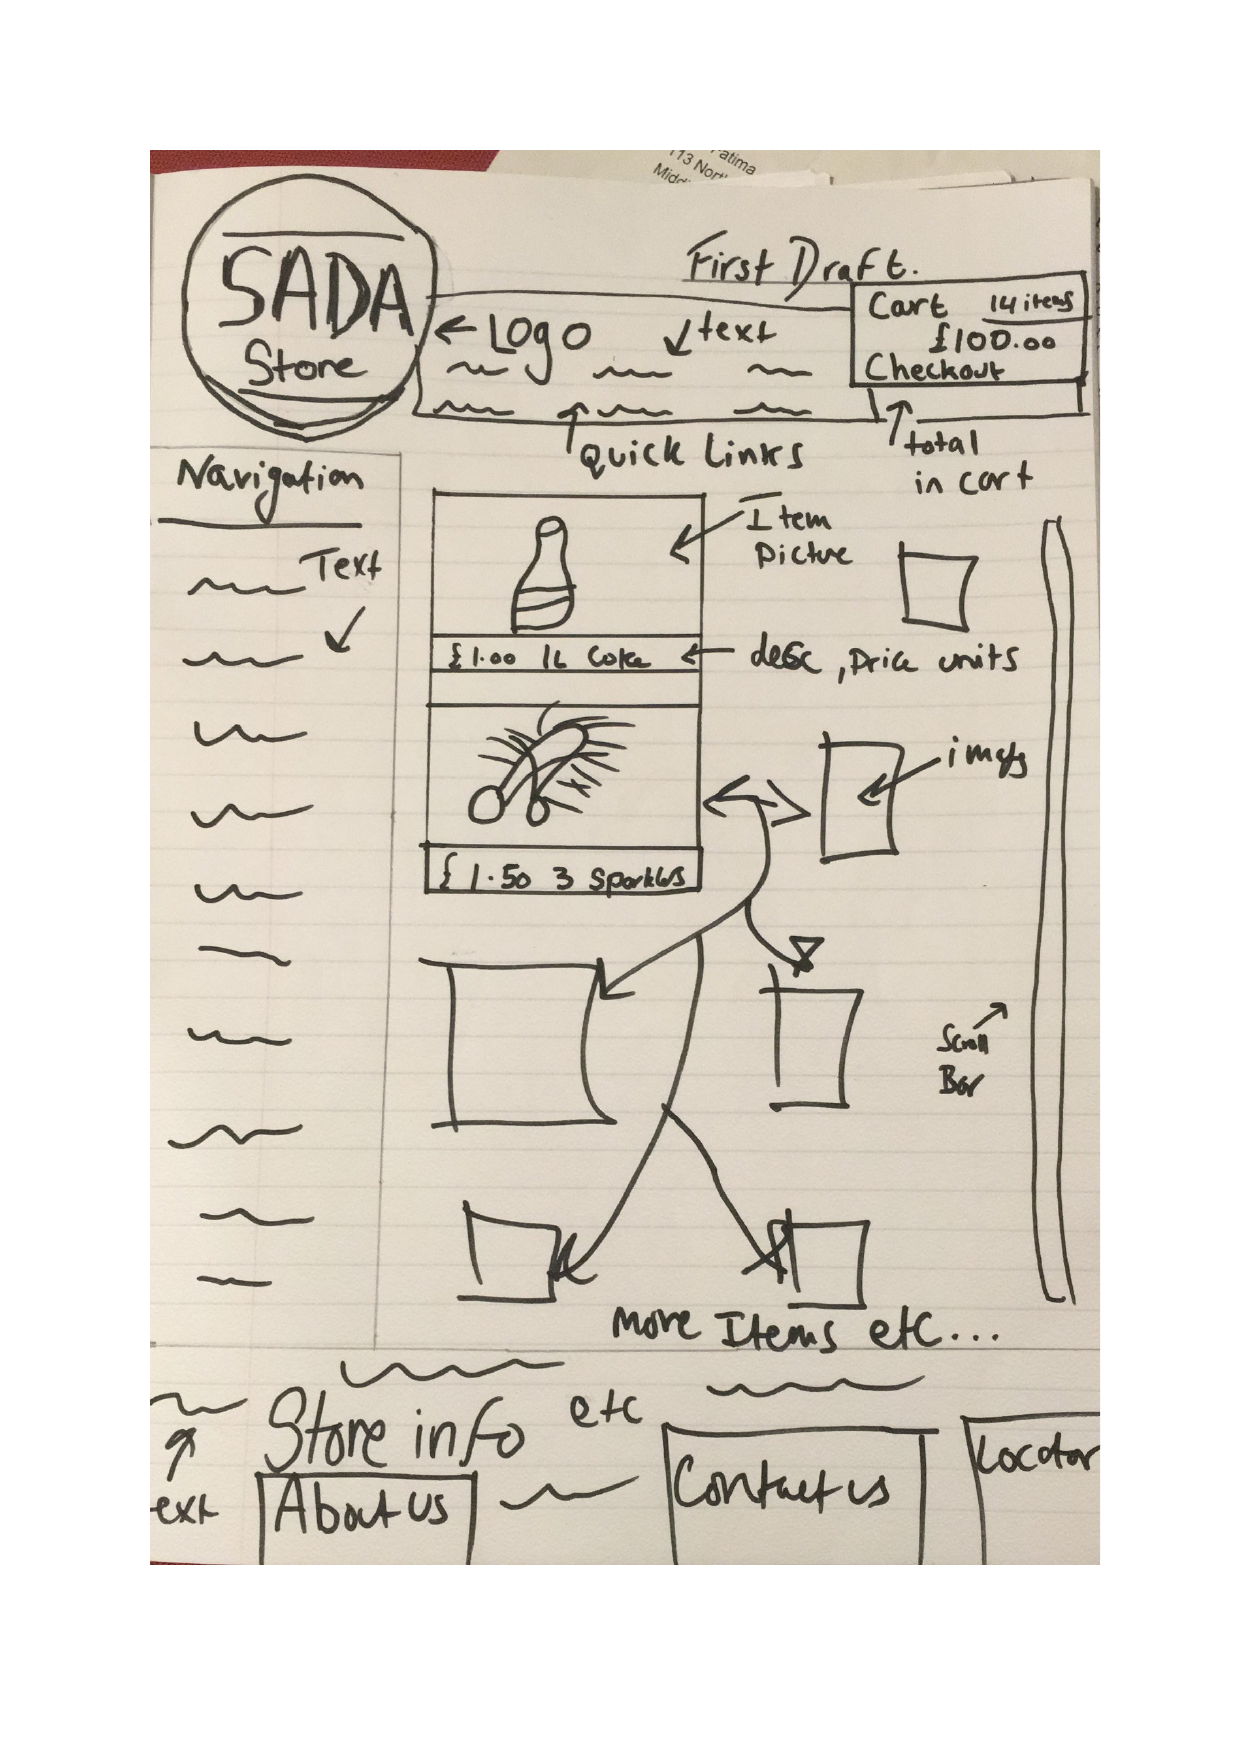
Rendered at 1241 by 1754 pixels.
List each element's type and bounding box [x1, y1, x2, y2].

picture [150, 150, 1100, 1565]
